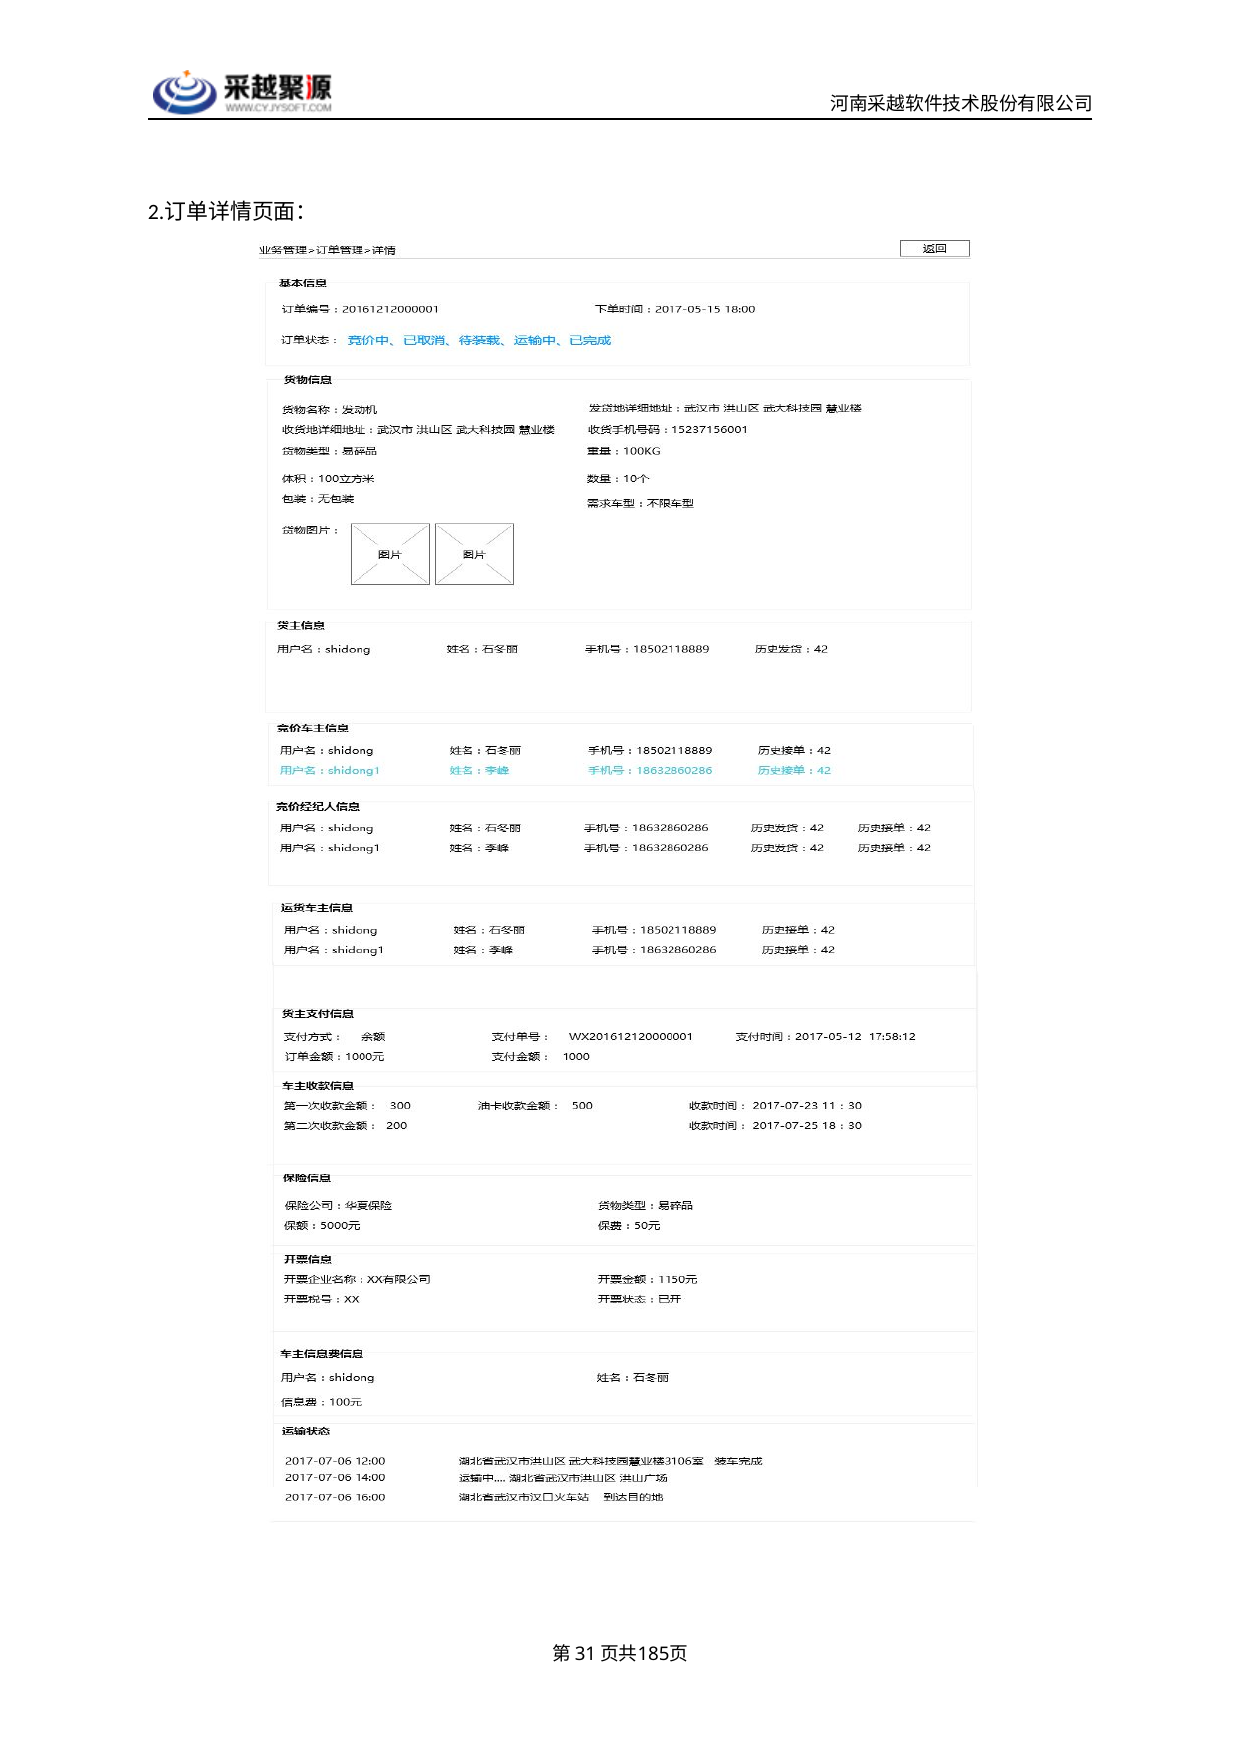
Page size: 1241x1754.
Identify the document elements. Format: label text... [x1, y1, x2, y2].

picture [153, 70, 333, 118]
text 2.订单详情页面： [148, 180, 1092, 240]
picture [258, 240, 982, 1524]
